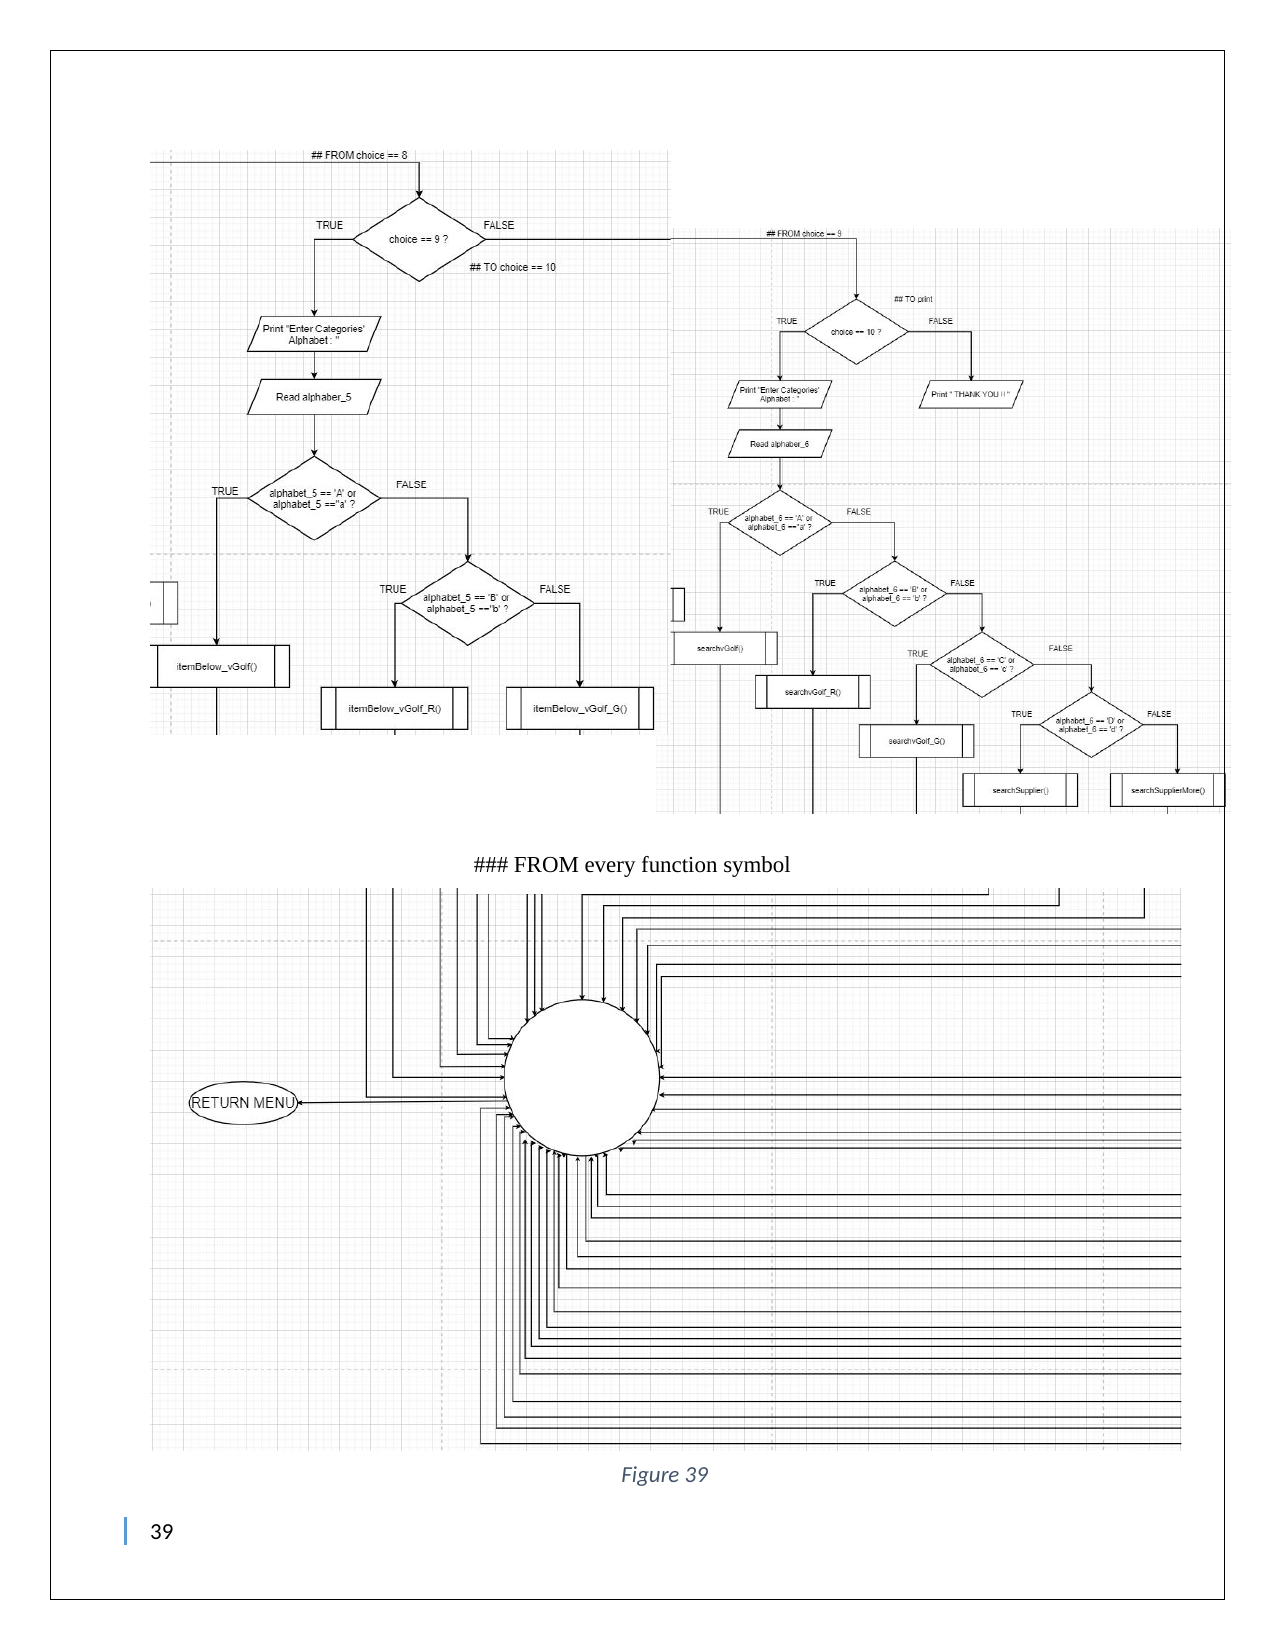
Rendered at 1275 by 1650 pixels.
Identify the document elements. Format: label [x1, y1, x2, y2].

picture [1225, 228, 1232, 814]
picture [150, 888, 1182, 1451]
picture [150, 150, 1224, 814]
